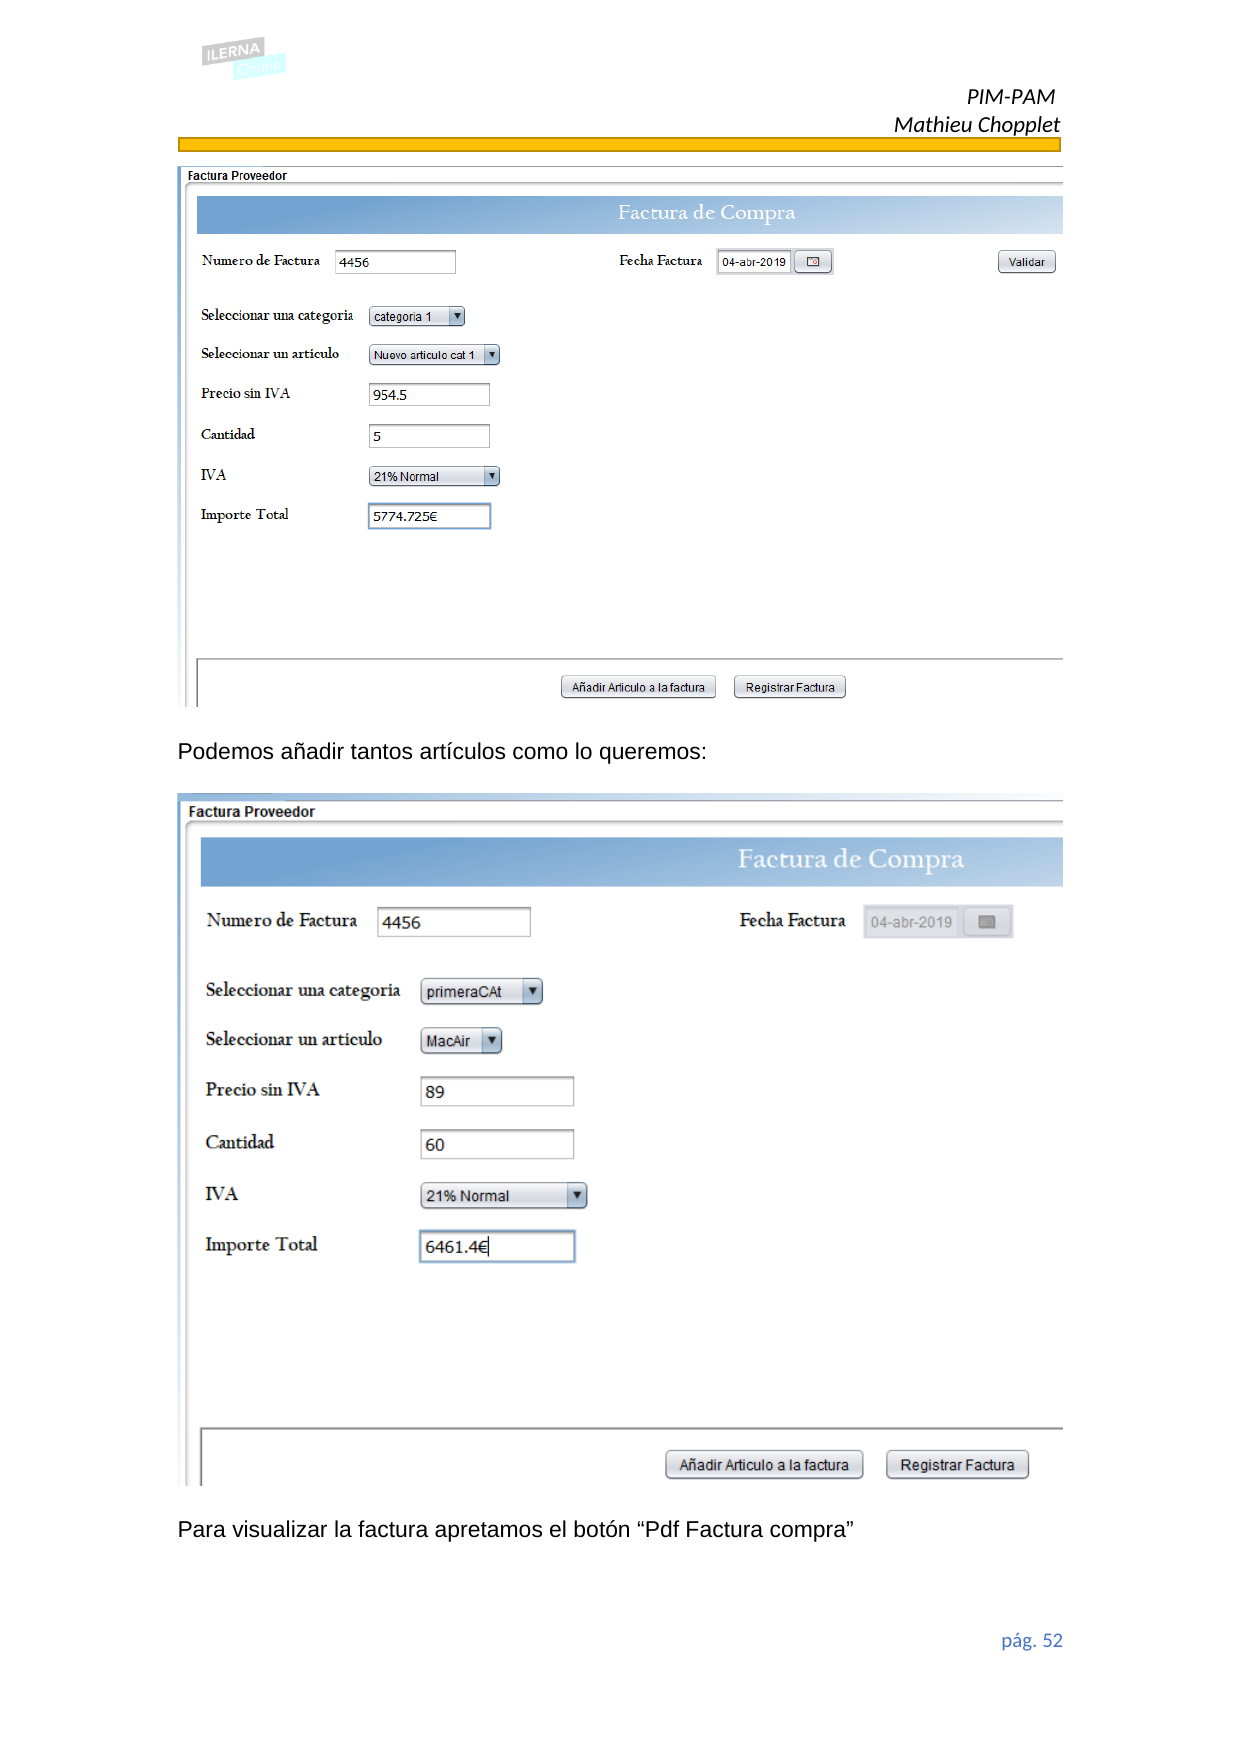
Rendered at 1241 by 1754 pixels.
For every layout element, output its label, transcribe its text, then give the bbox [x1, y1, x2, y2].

picture [177, 793, 1063, 1486]
text Podemos añadir tantos artículos como lo queremos: [177, 738, 1063, 764]
text Para visualizar la factura apretamos el botón “Pdf Factura compra” [177, 1516, 1063, 1542]
picture [177, 166, 1063, 707]
